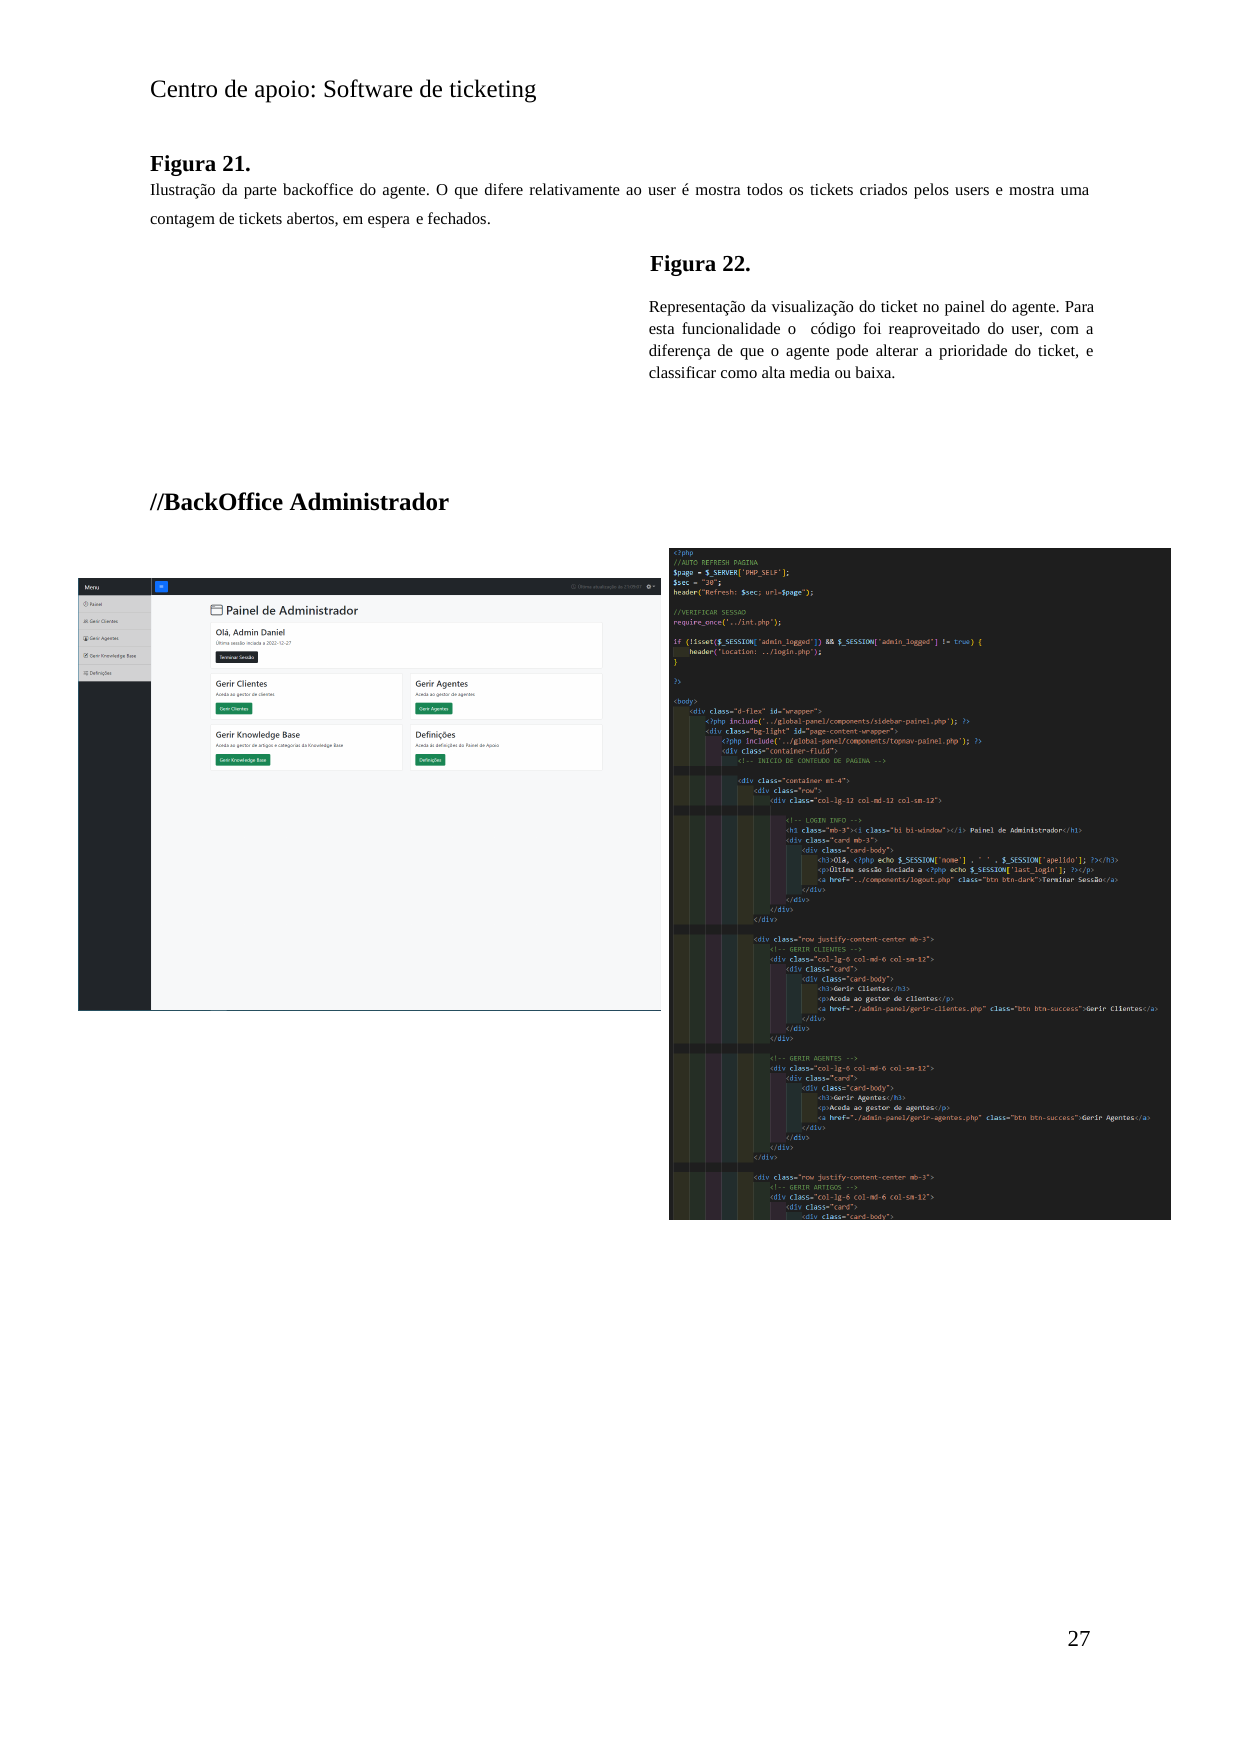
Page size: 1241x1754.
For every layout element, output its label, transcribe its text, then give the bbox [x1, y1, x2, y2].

list //BackOffice Administrador [150, 487, 1090, 516]
picture [78, 578, 661, 1011]
text Figura 21. [150, 150, 1090, 176]
list Ilustração da parte backoffice do agente. O que difere relativamente ao user é mostra todos os tickets criados pelos users e mostra uma contagem de tickets abertos, em espera e fechados. [150, 180, 1090, 229]
text Figura 22. [150, 250, 1090, 276]
picture [669, 548, 1171, 1220]
